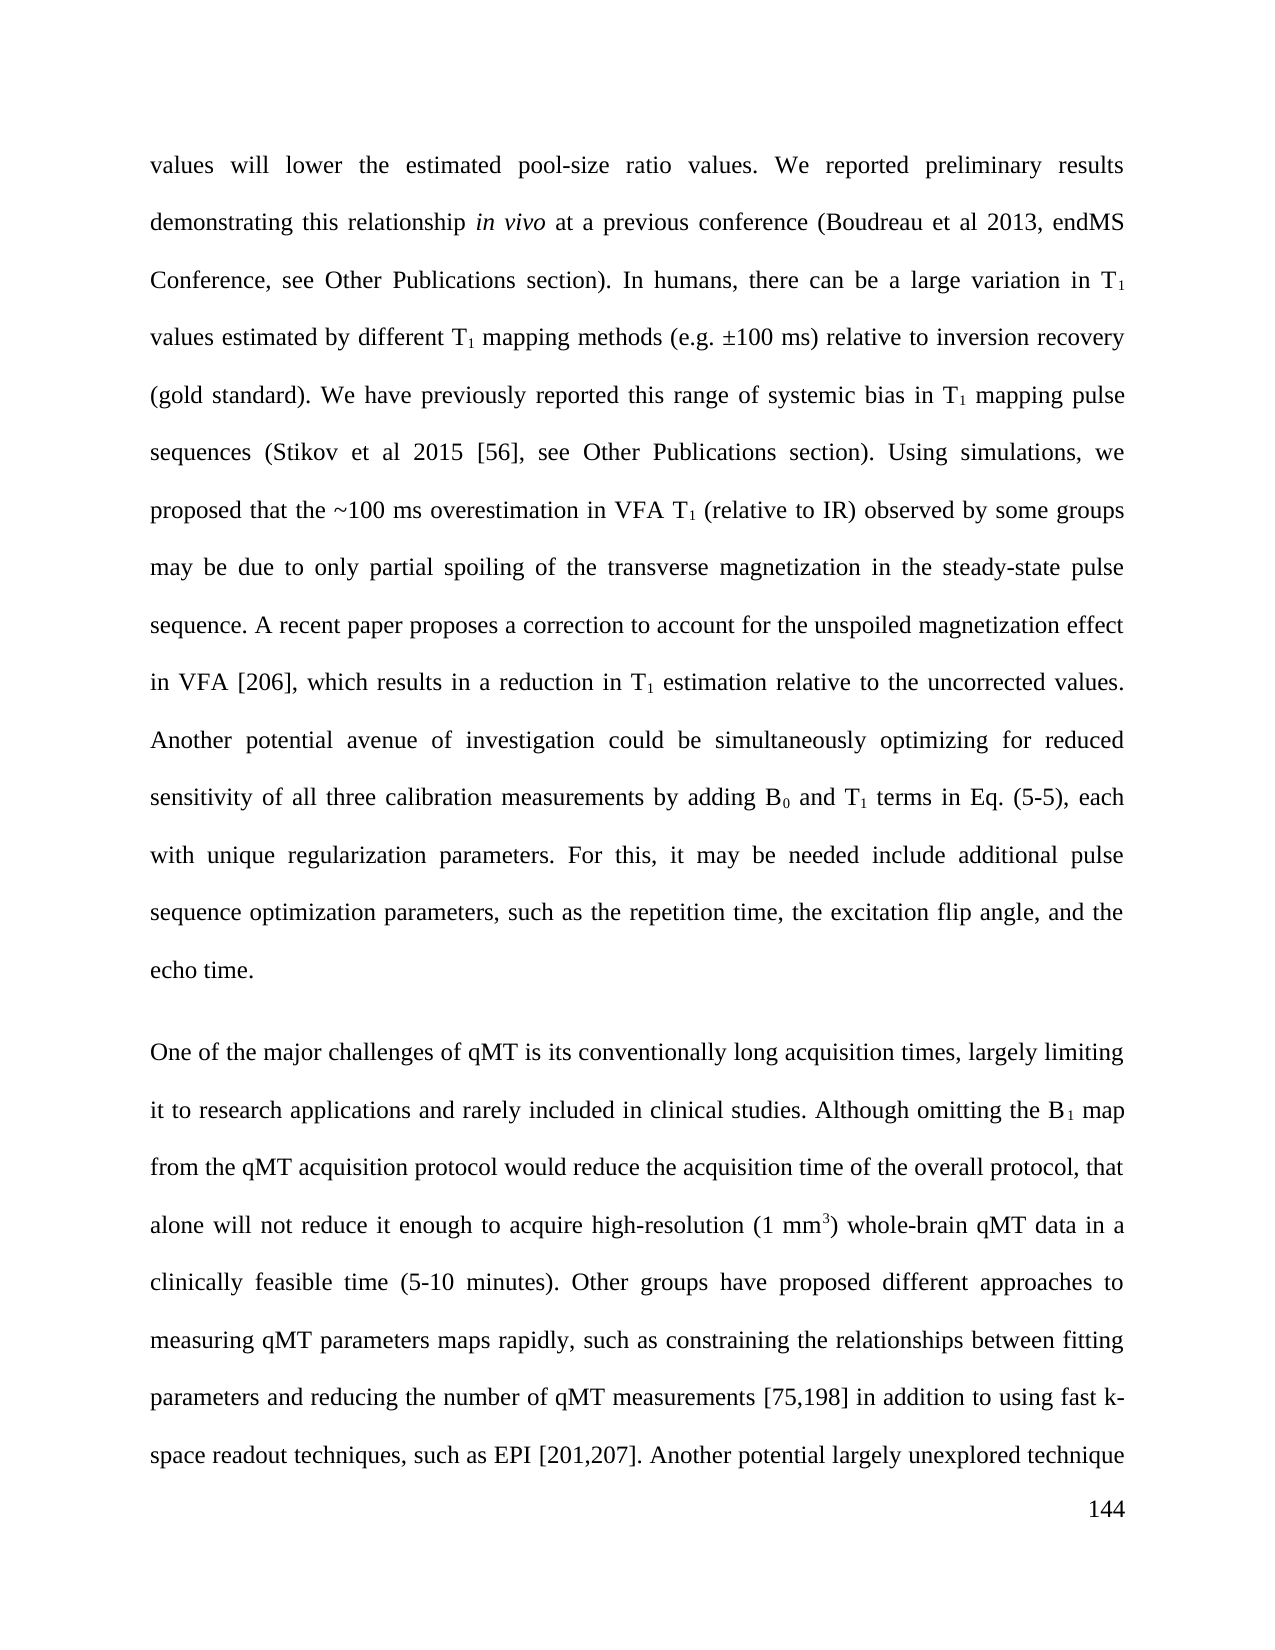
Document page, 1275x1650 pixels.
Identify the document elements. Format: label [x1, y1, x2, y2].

text [150, 150, 1125, 984]
text [150, 1037, 1125, 1469]
